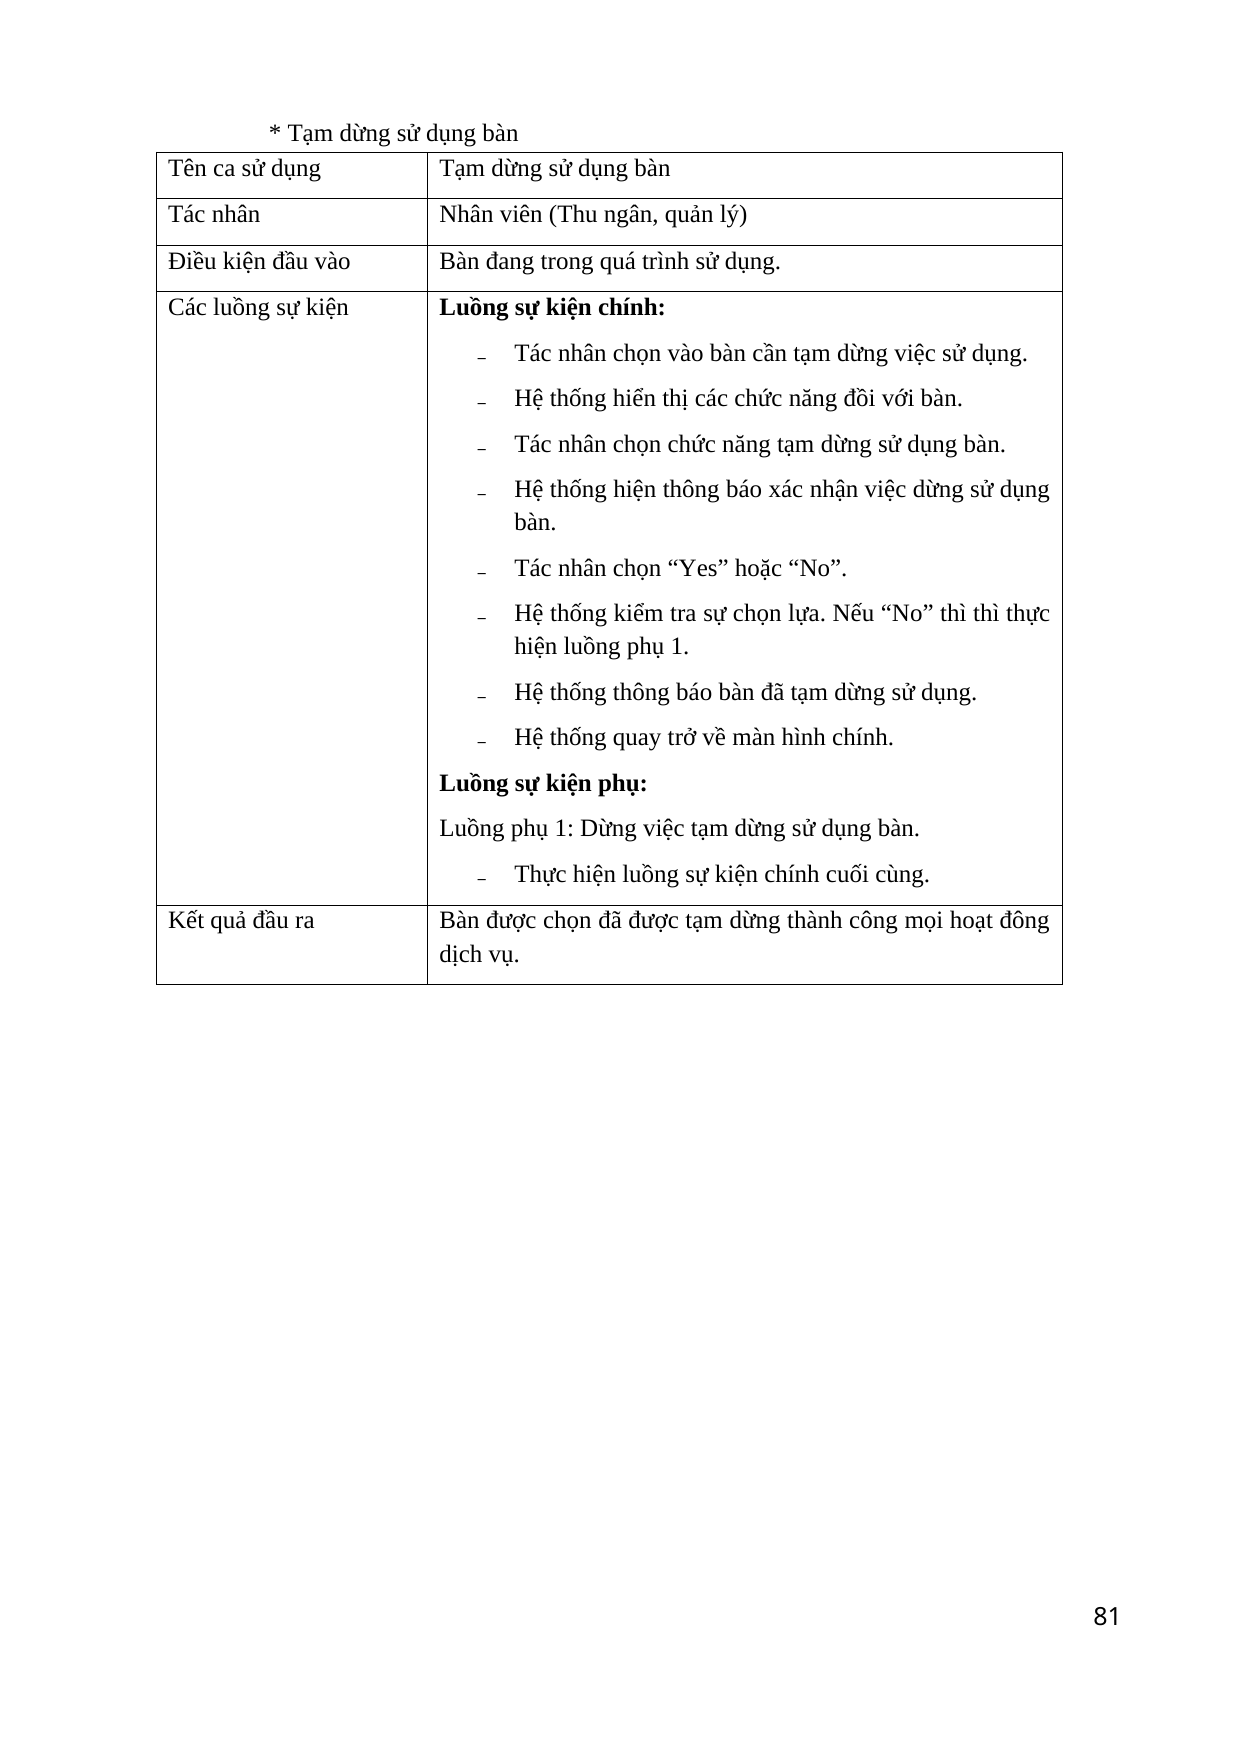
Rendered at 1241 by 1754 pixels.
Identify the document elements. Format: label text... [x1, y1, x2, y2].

table_cell Bàn đang trong quá trình sử dụng. [428, 246, 1062, 291]
table_cell Kết quả đầu ra [157, 906, 427, 984]
table_cell Điều kiện đầu vào [157, 246, 427, 291]
table_header Tên ca sử dụng [157, 153, 427, 198]
table_cell Bàn được chọn đã được tạm dừng thành công mọi hoạt đông dịch vụ. [428, 906, 1062, 984]
table_cell Các luồng sự kiện [157, 292, 427, 904]
table_header Tạm dừng sử dụng bàn [428, 153, 1062, 198]
table_cell Tác nhân [157, 199, 427, 245]
table_cell Luồng sự kiện chính: Tác nhân chọn vào bàn cần tạm dừng việc sử dụng. Hệ thống hiển thị các chức năng đồi với bàn. Tác nhân chọn chức năng tạm dừng sử dụng bàn. Hệ thống hiện thông báo xác nhận việc dừng sử dụng bàn. Tác nhân chọn “Yes” hoặc “No”. Hệ thống kiểm tra sự chọn lựa. Nếu “No” thì thì thực hiện luồng phụ 1. Hệ thống thông báo bàn đã tạm dừng sử dụng. Hệ thống quay trở về màn hình chính. Luồng sự kiện phụ: Luồng phụ 1: Dừng việc tạm dừng sử dụng bàn. Thực hiện luồng sự kiện chính cuối cùng. [428, 292, 1062, 904]
text * Tạm dừng sử dụng bàn [268, 118, 1122, 147]
table_cell Nhân viên (Thu ngân, quản lý) [428, 199, 1062, 245]
